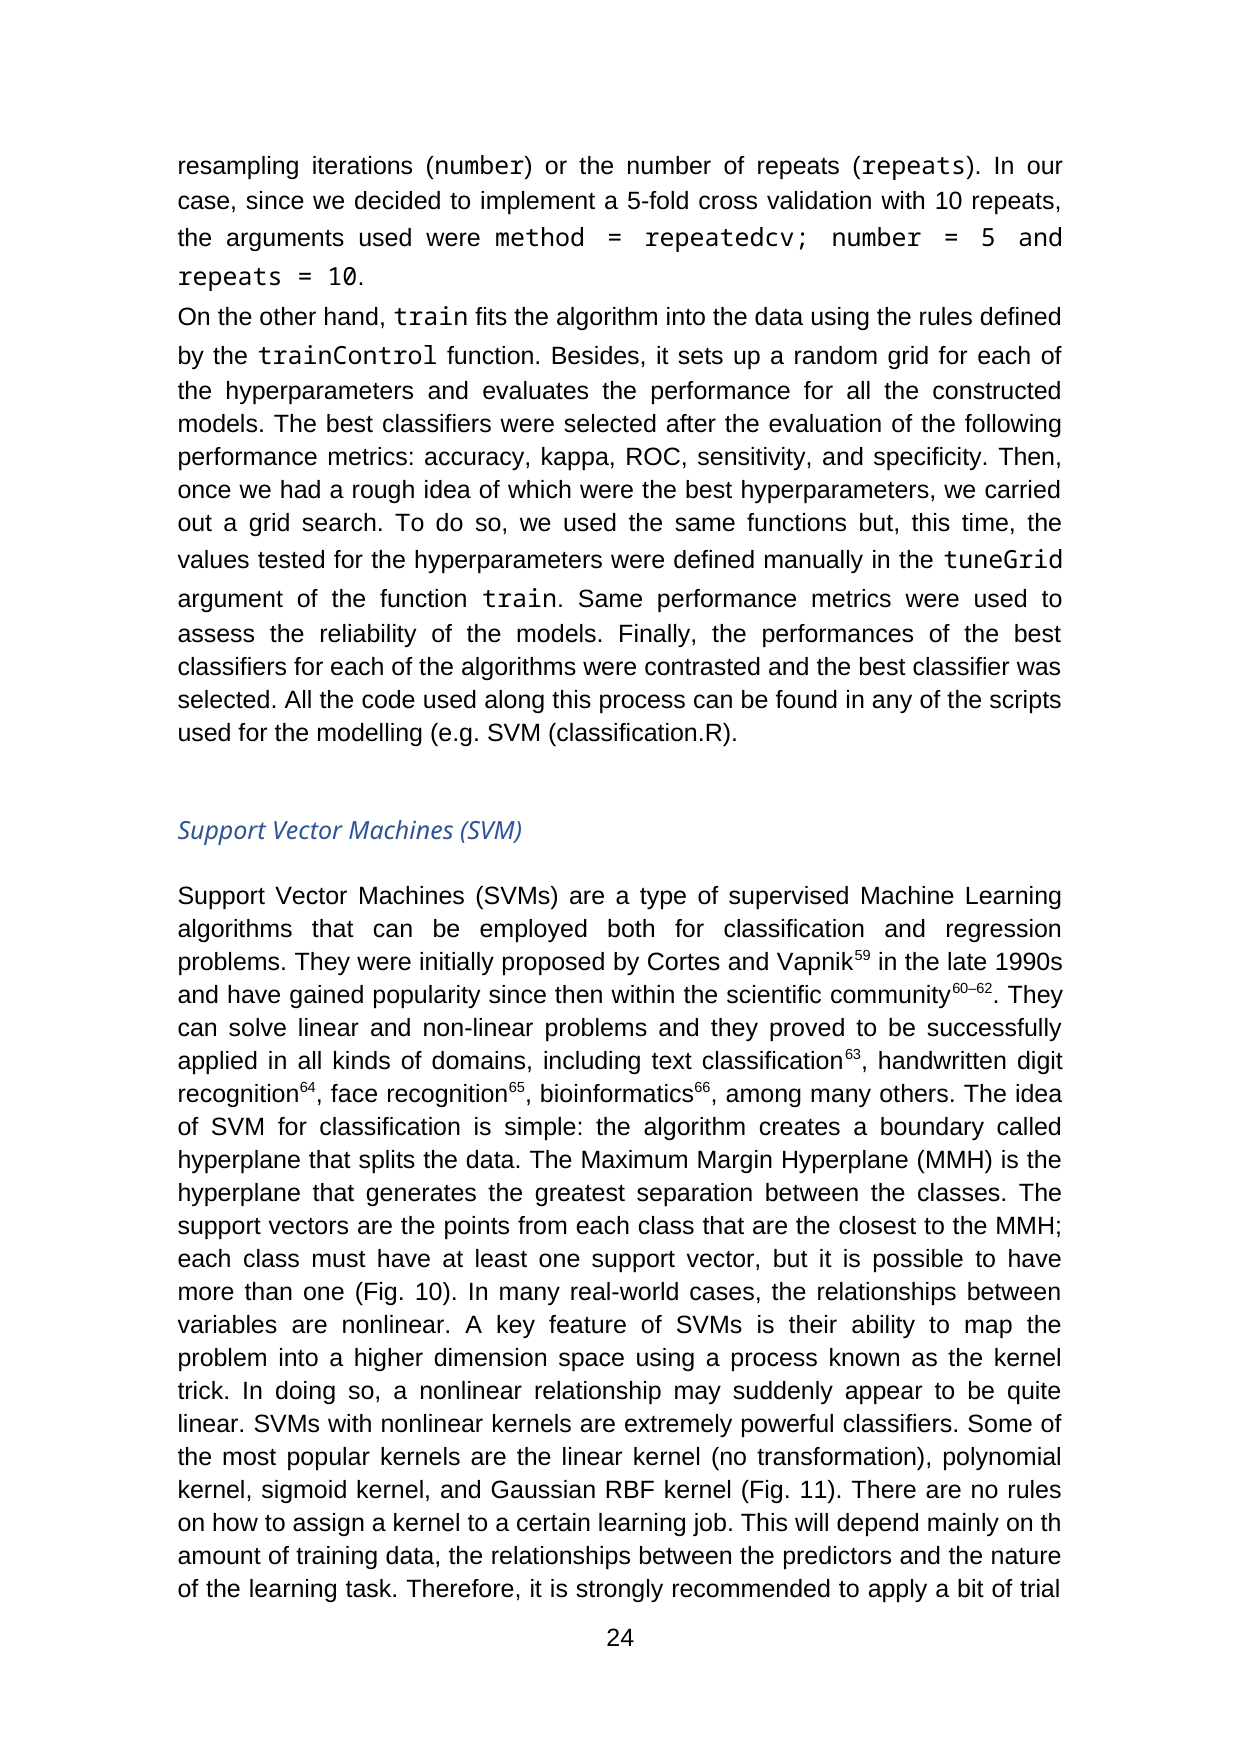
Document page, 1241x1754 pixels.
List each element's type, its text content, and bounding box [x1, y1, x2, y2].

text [177, 881, 1063, 1603]
subtitle Support Vector Machines (SVM) [177, 813, 1063, 847]
text On the other hand, train fits the algorithm into the data using the rules defined by the trainControl function. Besides, it sets up a random grid for each of the hyperparameters and evaluates the performance for all the constructed models. The best classifiers were selected after the evaluation of the following performance metrics: accuracy, kappa, ROC, sensitivity, and specificity. Then, once we had a rough idea of which were the best hyperparameters, we carried out a grid search. To do so, we used the same functions but, this time, the values tested for the hyperparameters were defined manually in the tuneGrid argument of the function train. Same performance metrics were used to assess the reliability of the models. Finally, the performances of the best classifiers for each of the algorithms were contrasted and the best classifier was selected. All the code used along this process can be found in any of the scripts used for the modelling (e.g. SVM (classification.R). [177, 298, 1063, 747]
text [177, 148, 1063, 293]
